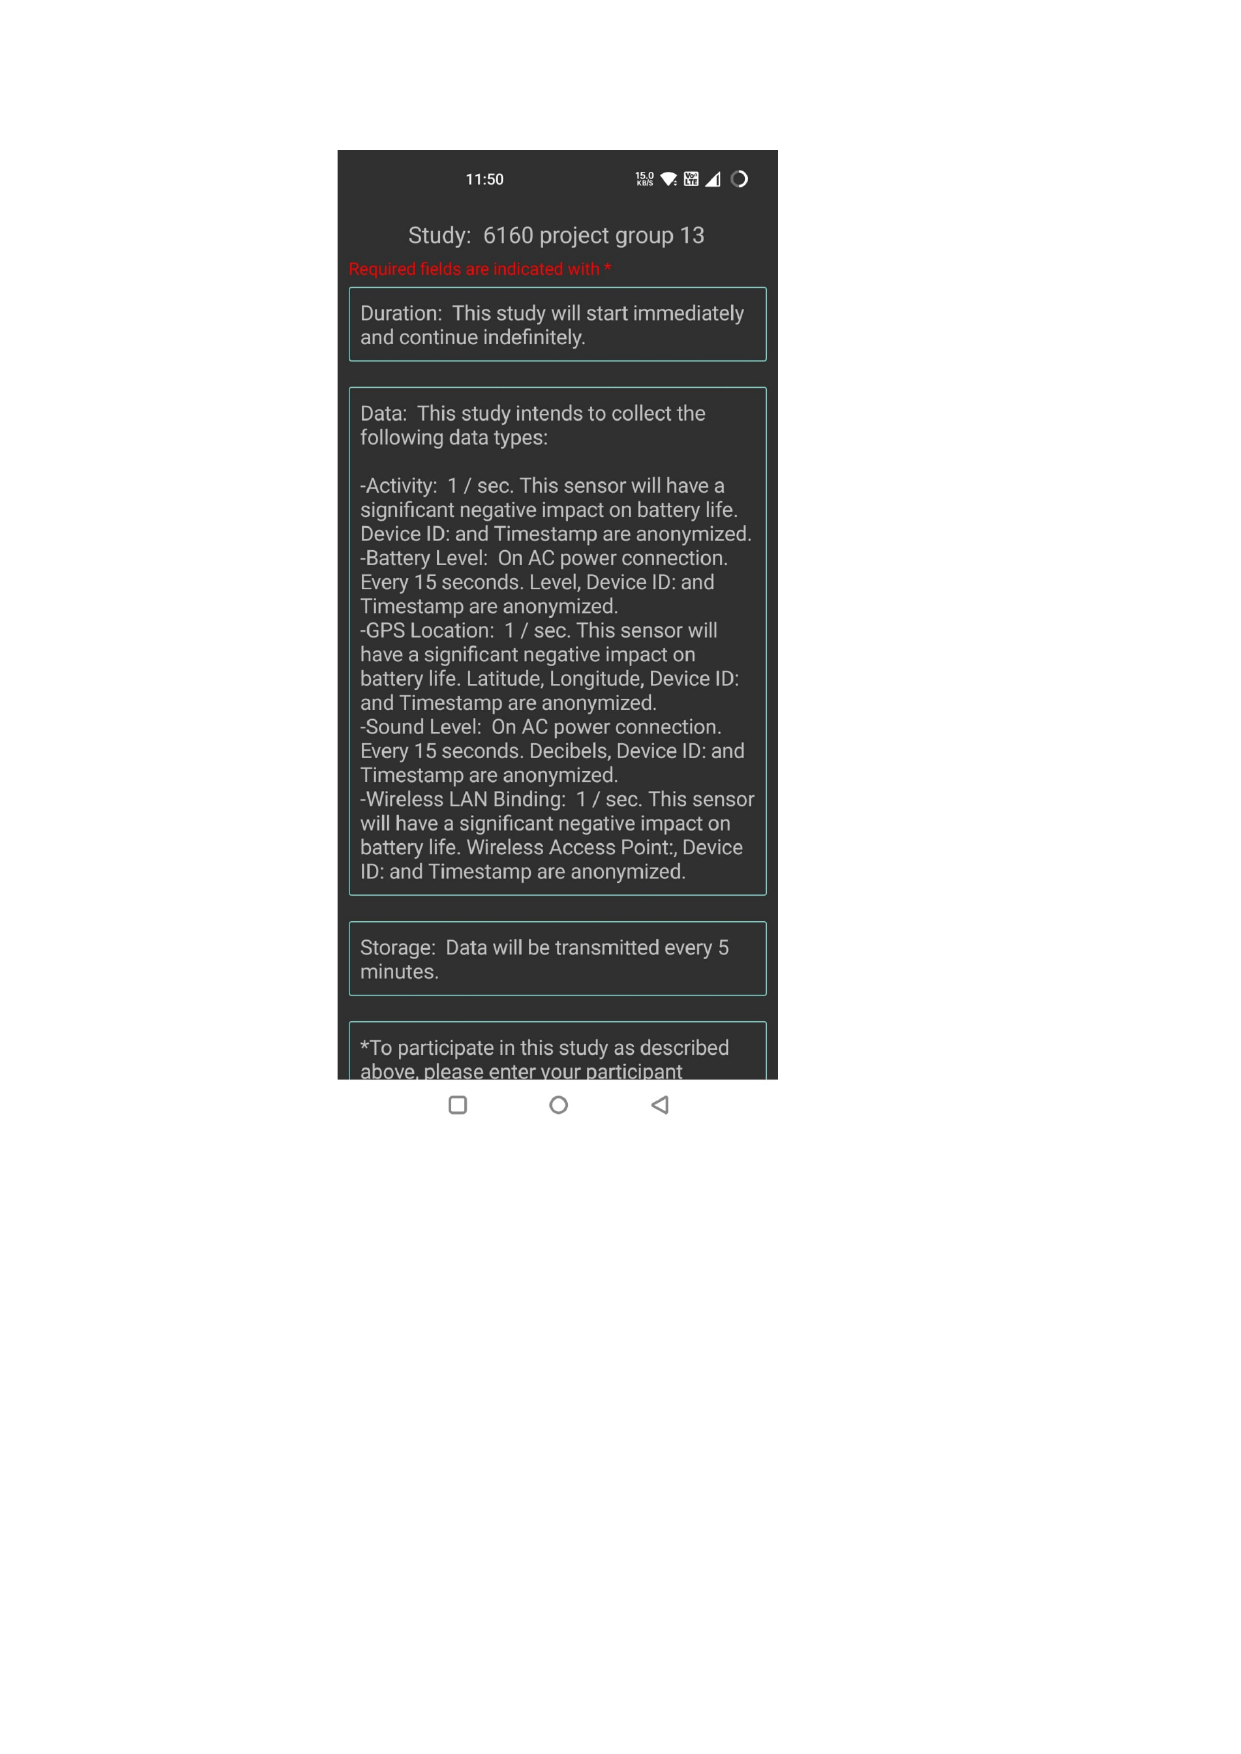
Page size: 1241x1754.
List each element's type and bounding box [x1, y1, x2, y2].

picture [337, 150, 778, 1130]
